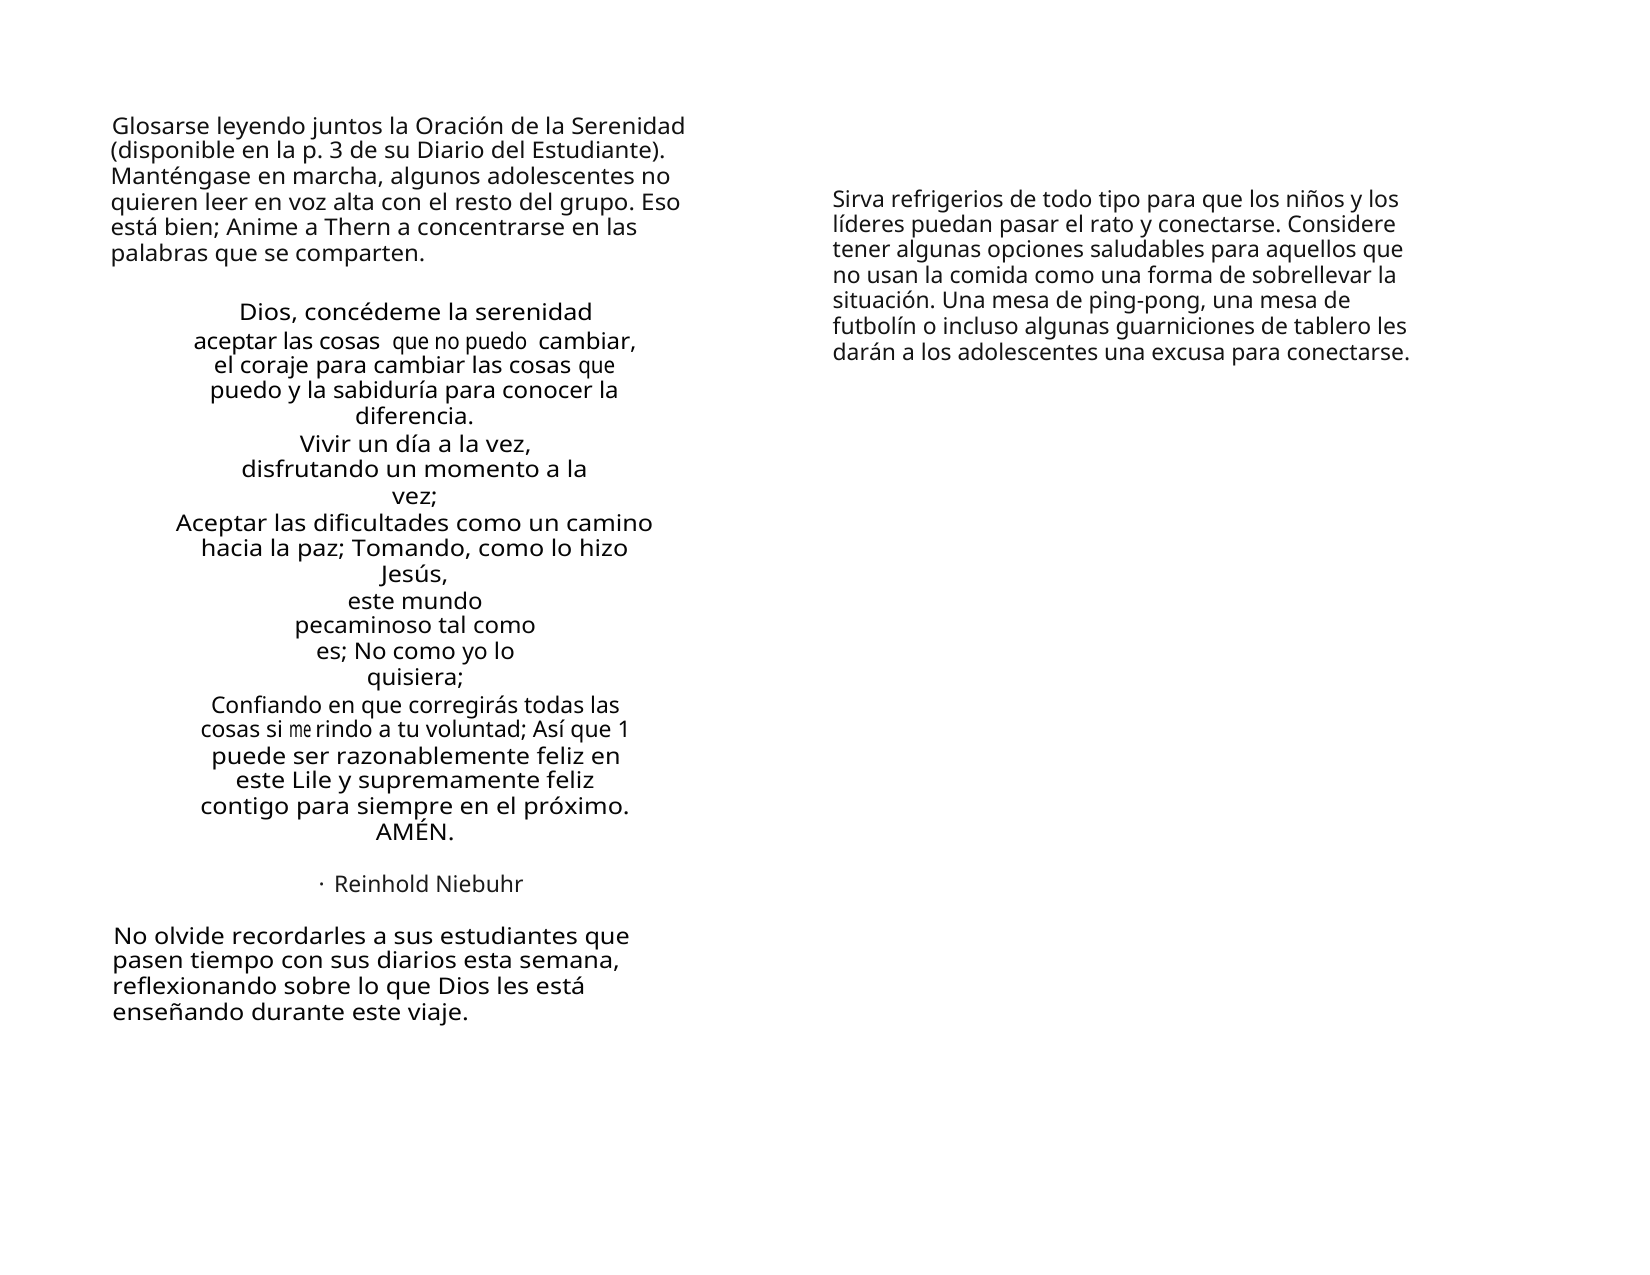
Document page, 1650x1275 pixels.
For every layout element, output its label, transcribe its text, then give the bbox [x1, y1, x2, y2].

text Sirva refrigerios de todo tipo para que los niños y los líderes puedan pasar el rato y conectarse. Considere tener algunas opciones saludables para aquellos que no usan la comida como una forma de sobrellevar la situación. Una mesa de ping-pong, una mesa de futbolín o incluso algunas guarniciones de tablero les darán a los adolescentes una excusa para conectarse. [832, 187, 1421, 367]
list Reinhold Niebuhr [318, 868, 708, 899]
text Vivir un día a la vez, disfrutando un momento a la vez; [236, 431, 593, 511]
text No olvide recordarles a sus estudiantes que pasen tiempo con sus diarios esta semana, reflexionando sobre lo que Dios les está enseñando durante este viaje. [112, 924, 704, 1027]
text Dios, concédeme la serenidad [172, 291, 660, 327]
text este mundo pecaminoso tal como es; No como yo lo quisiera; [290, 589, 540, 692]
text Aceptar las dificultades como un camino hacia la paz; Tomando, como lo hizo Jesús, [172, 511, 657, 589]
text Confiando en que corregirás todas las cosas si me rindo a tu voluntad; Así que 1 [185, 692, 646, 744]
text puede ser razonablemente feliz en este Lile y supremamente feliz contigo para siempre en el próximo. AMÉN. [199, 744, 631, 847]
text aceptar las cosas que no puedo cambiar, el coraje para cambiar las cosas que puedo y la sabiduría para conocer la diferencia. [191, 329, 637, 431]
text Glosarse leyendo juntos la Oración de la Serenidad (disponible en la p. 3 de su Diario del Estudiante). Manténgase en marcha, algunos adolescentes no quieren leer en voz alta con el resto del grupo. Eso está bien; Anime a Thern a concentrarse en las palabras que se comparten. [110, 114, 704, 268]
